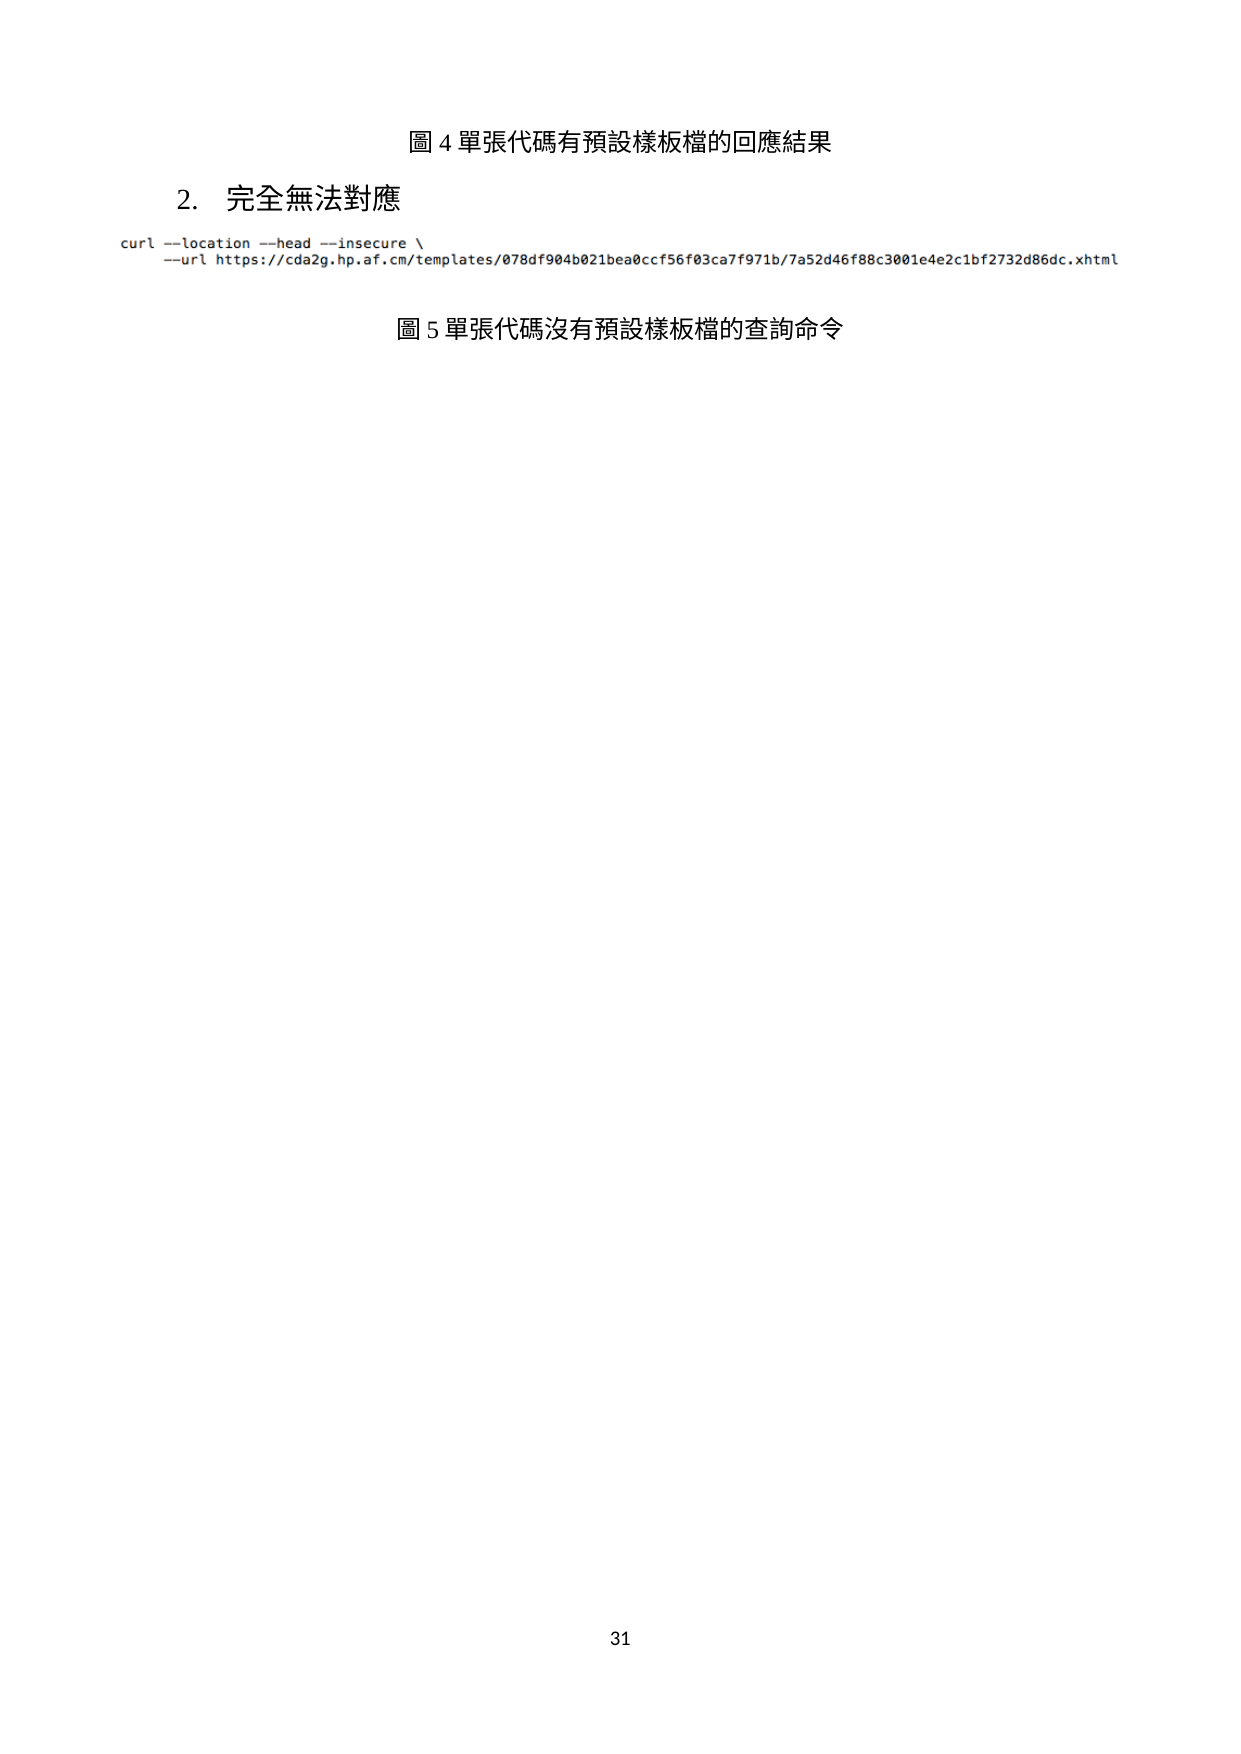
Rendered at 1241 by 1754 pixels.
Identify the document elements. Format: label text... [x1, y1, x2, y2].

picture [118, 234, 1123, 272]
list 完全無法對應 [176, 159, 1122, 234]
text 圖 4 單張代碼有預設樣板檔的回應結果 [1, 122, 1239, 159]
text 圖 5 單張代碼沒有預設樣板檔的查詢命令 [1, 309, 1239, 347]
